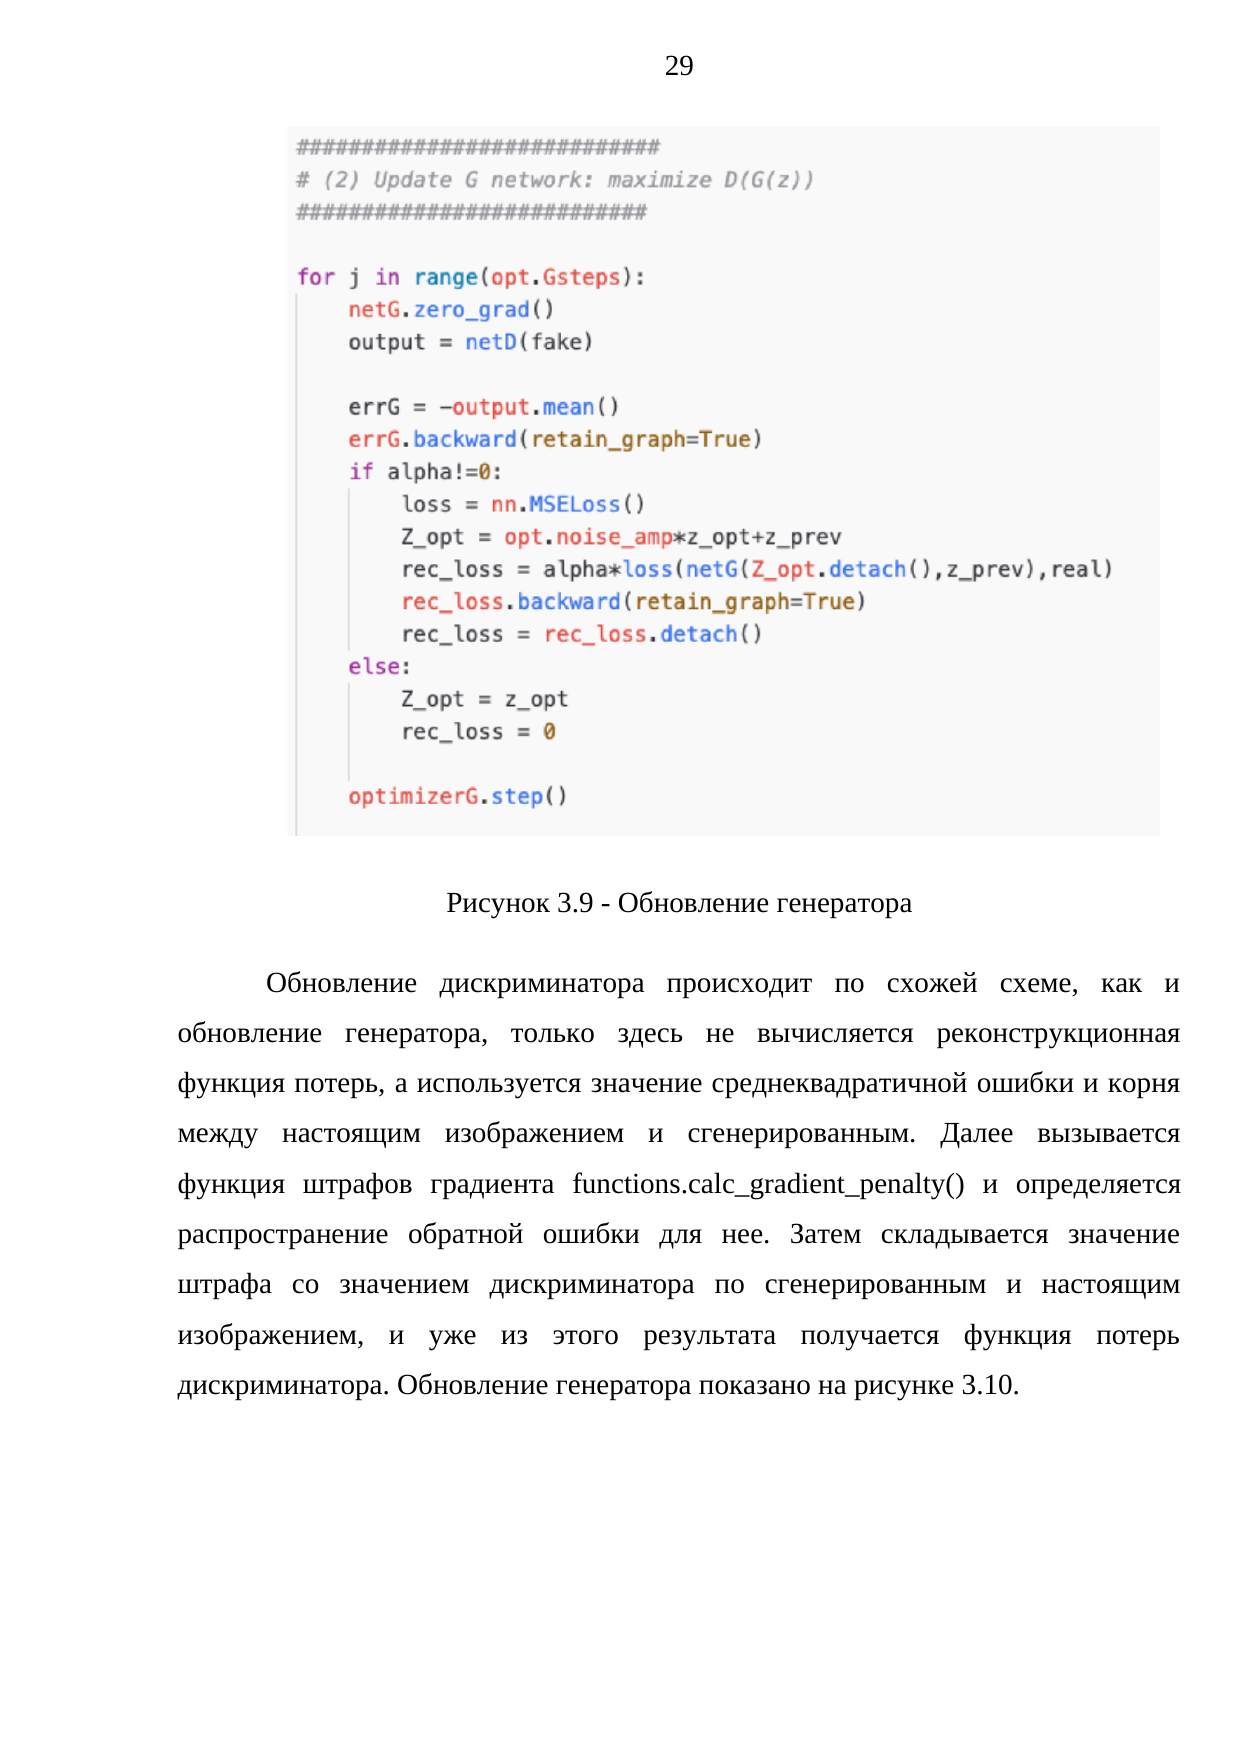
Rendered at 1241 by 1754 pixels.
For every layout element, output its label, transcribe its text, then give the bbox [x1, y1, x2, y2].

text Рисунок 3.9 - Обновление генератора [177, 885, 1181, 919]
text Обновление дискриминатора происходит по схожей схеме, как и обновление генератора, только здесь не вычисляется реконструкционная функция потерь, а используется значение среднеквадратичной ошибки и корня между настоящим изображением и сгенерированным. Далее вызывается функция штрафов градиента functions.calc_gradient_penalty() и определяется распространение обратной ошибки для нее. Затем складывается значение штрафа со значением дискриминатора по сгенерированным и настоящим изображением, и уже из этого результата получается функция потерь дискриминатора. Обновление генератора показано на рисунке 3.10. [177, 965, 1181, 1401]
picture [287, 126, 1160, 840]
